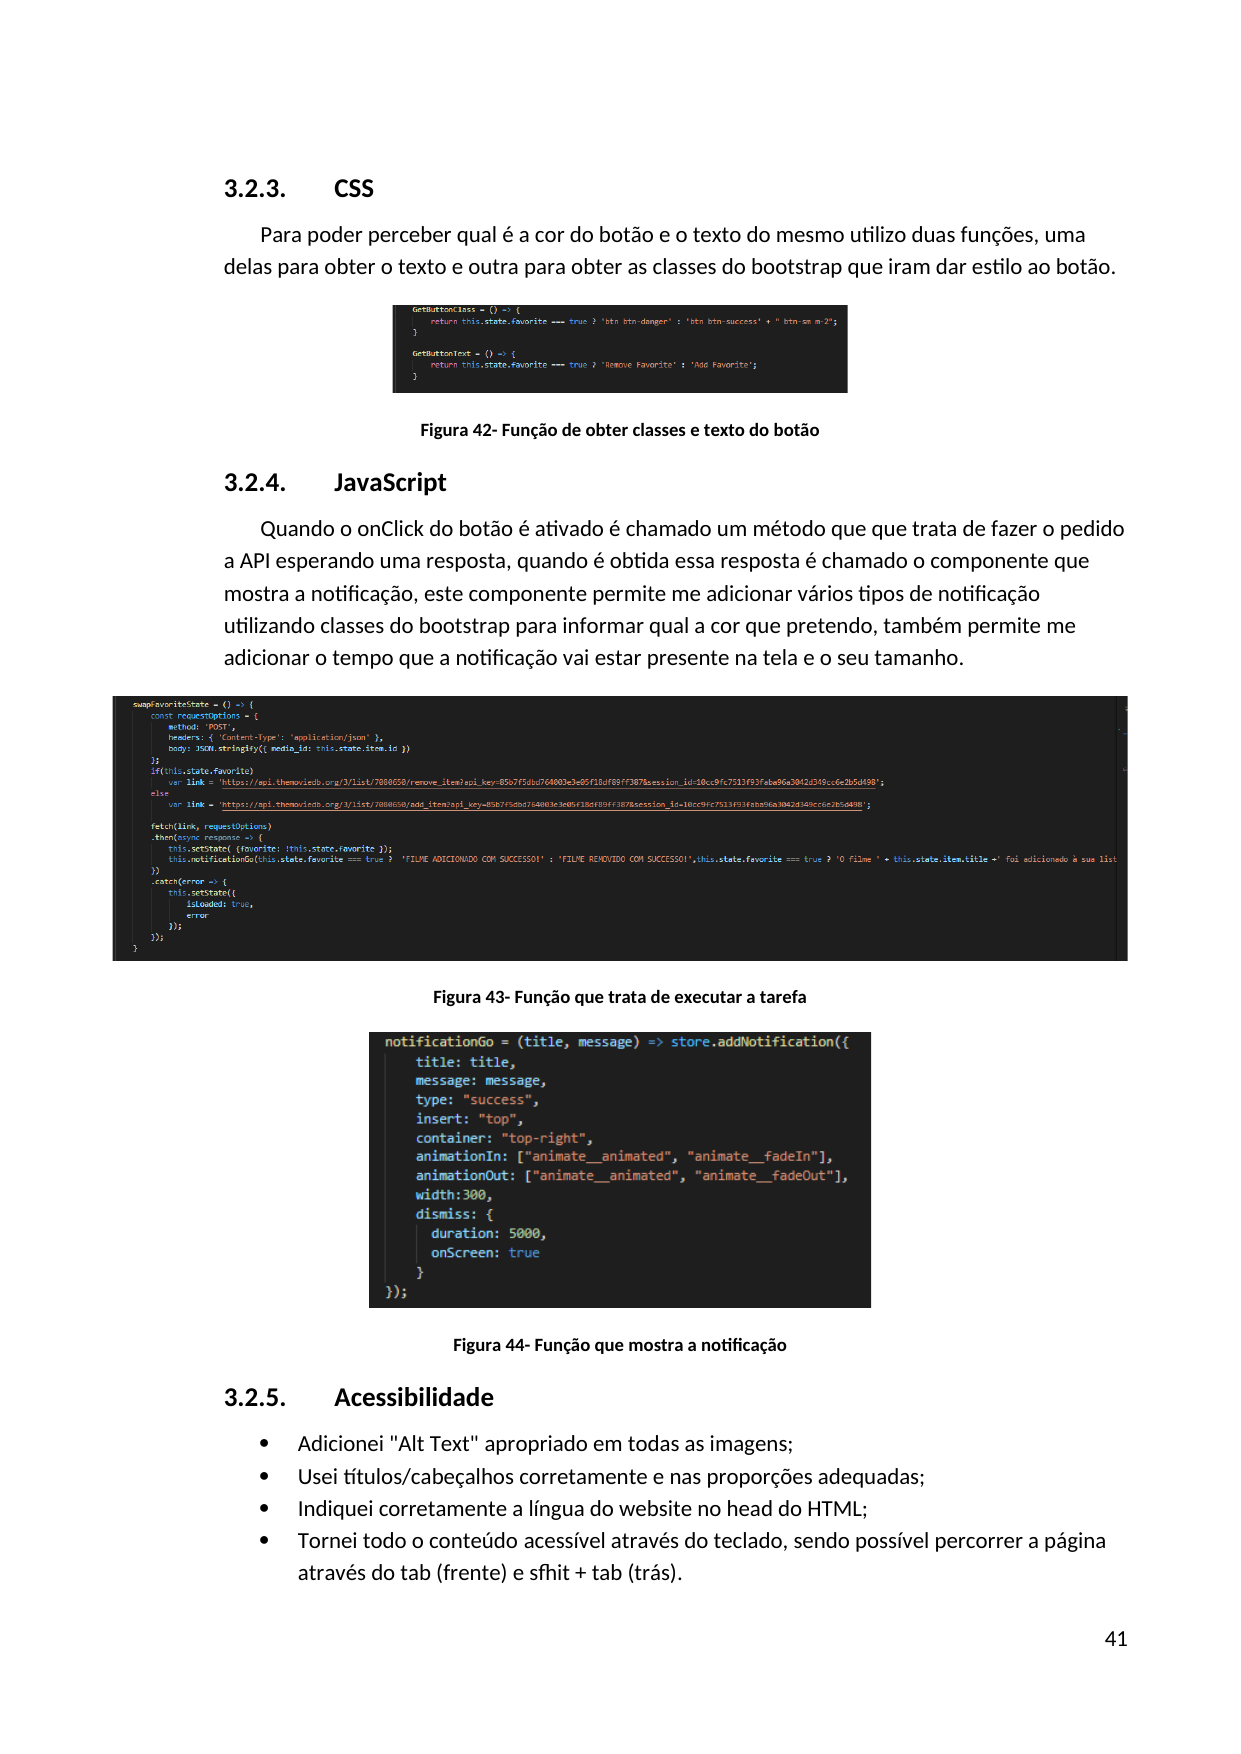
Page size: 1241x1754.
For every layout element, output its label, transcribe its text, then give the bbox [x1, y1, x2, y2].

list Indiquei corretamente a língua do website no head do HTML; [260, 1494, 1128, 1522]
list Tornei todo o conteúdo acessível através do teclado, sendo possível percorrer a página através do tab (frente) e sfhit + tab (trás). [260, 1526, 1128, 1586]
text Figura 44- Função que mostra a notificação [112, 1333, 1128, 1356]
subtitle JavaScript [186, 465, 1128, 498]
picture [112, 696, 1128, 961]
subtitle Acessibilidade [186, 1380, 1128, 1413]
list Usei títulos/cabeçalhos corretamente e nas proporções adequadas; [260, 1462, 1128, 1490]
text Figura 42- Função de obter classes e texto do botão [112, 418, 1128, 441]
subtitle CSS [186, 171, 1128, 204]
text Figura 43- Função que trata de executar a tarefa [112, 985, 1128, 1008]
picture [369, 1032, 872, 1308]
list Adicionei "Alt Text" apropriado em todas as imagens; [260, 1429, 1128, 1458]
picture [392, 305, 848, 393]
text Para poder perceber qual é a cor do botão e o texto do mesmo utilizo duas funções, uma delas para obter o texto e outra para obter as classes do bootstrap que iram dar estilo ao botão. [223, 220, 1128, 281]
text Quando o onClick do botão é ativado é chamado um método que que trata de fazer o pedido a API esperando uma resposta, quando é obtida essa resposta é chamado o componente que mostra a notificação, este componente permite me adicionar vários tipos de notificação utilizando classes do bootstrap para informar qual a cor que pretendo, também permite me adicionar o tempo que a notificação vai estar presente na tela e o seu tamanho. [223, 514, 1128, 671]
